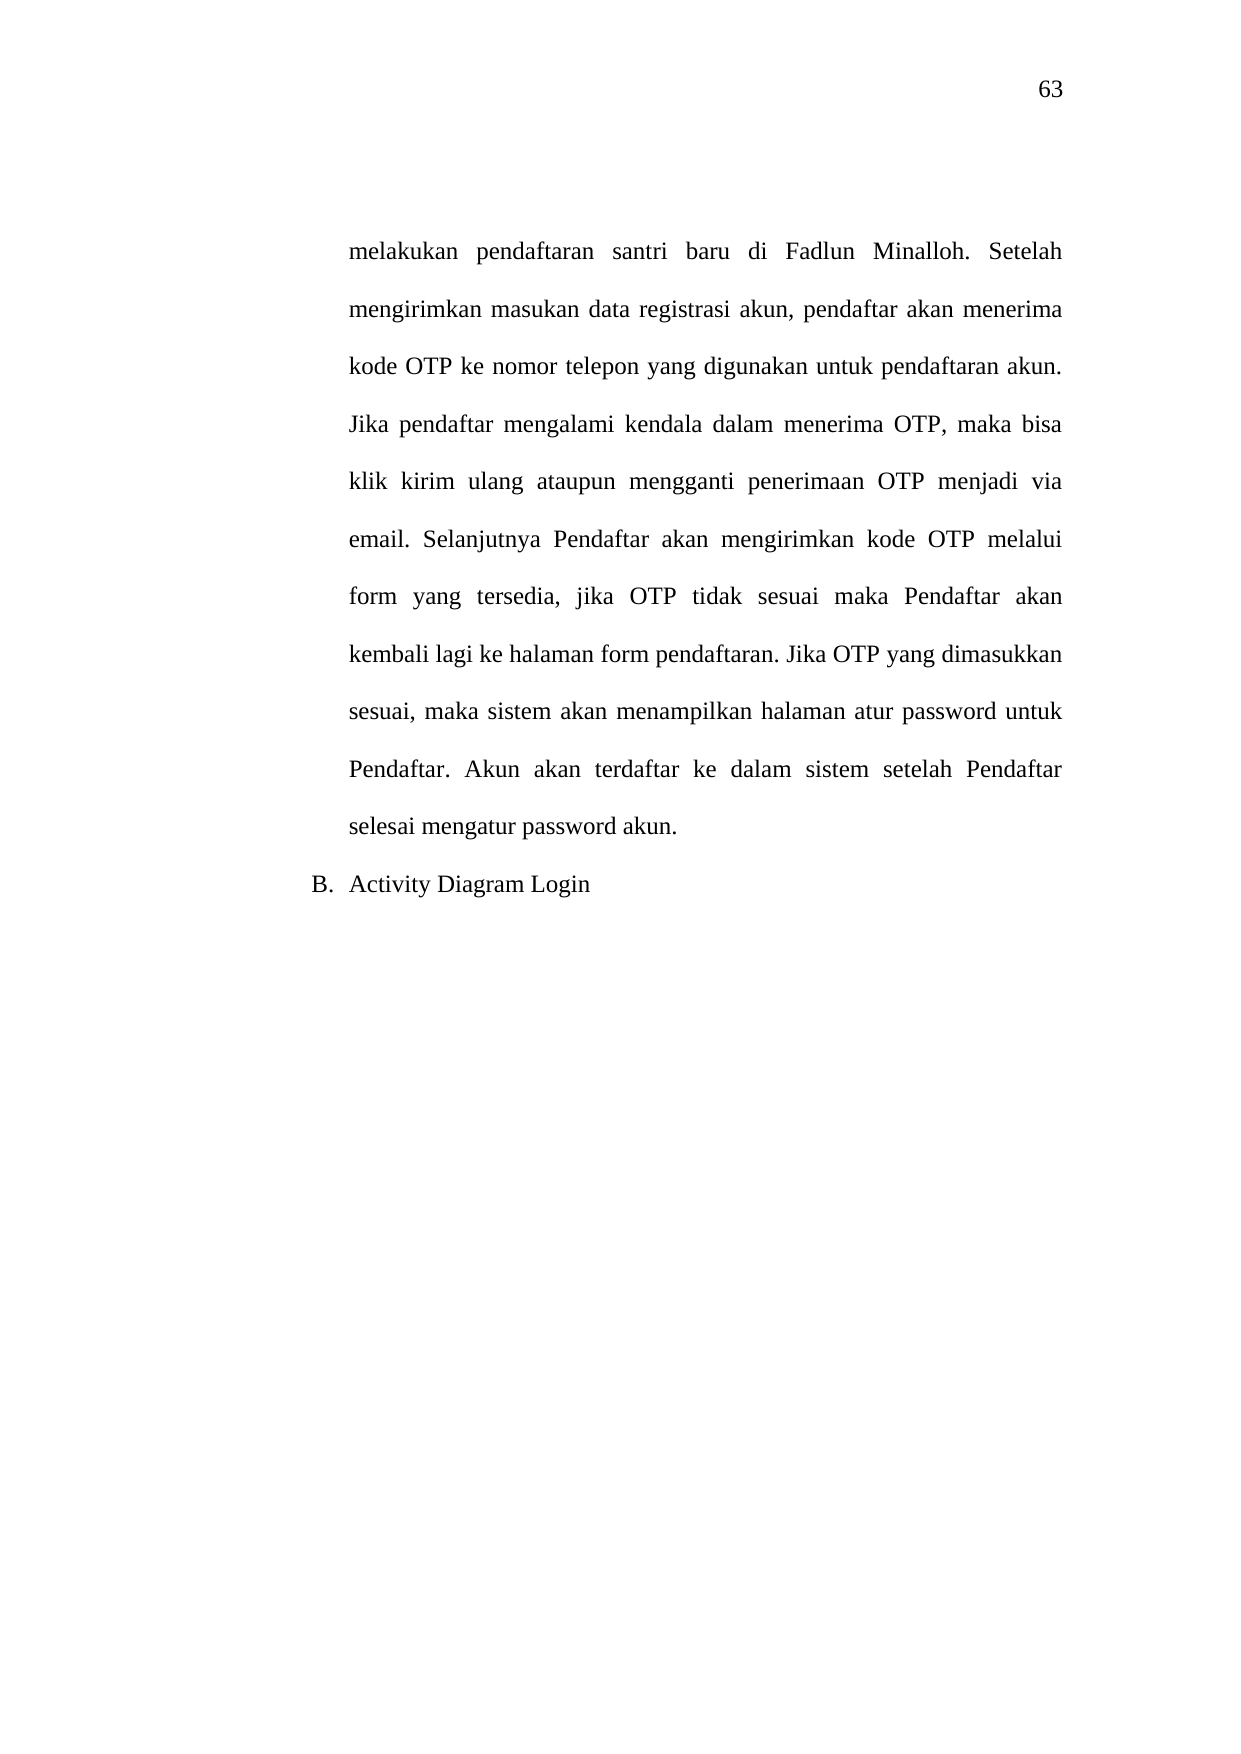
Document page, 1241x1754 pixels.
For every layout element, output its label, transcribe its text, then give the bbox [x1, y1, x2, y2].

list Activity Diagram Login [311, 869, 1063, 897]
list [348, 236, 1063, 840]
